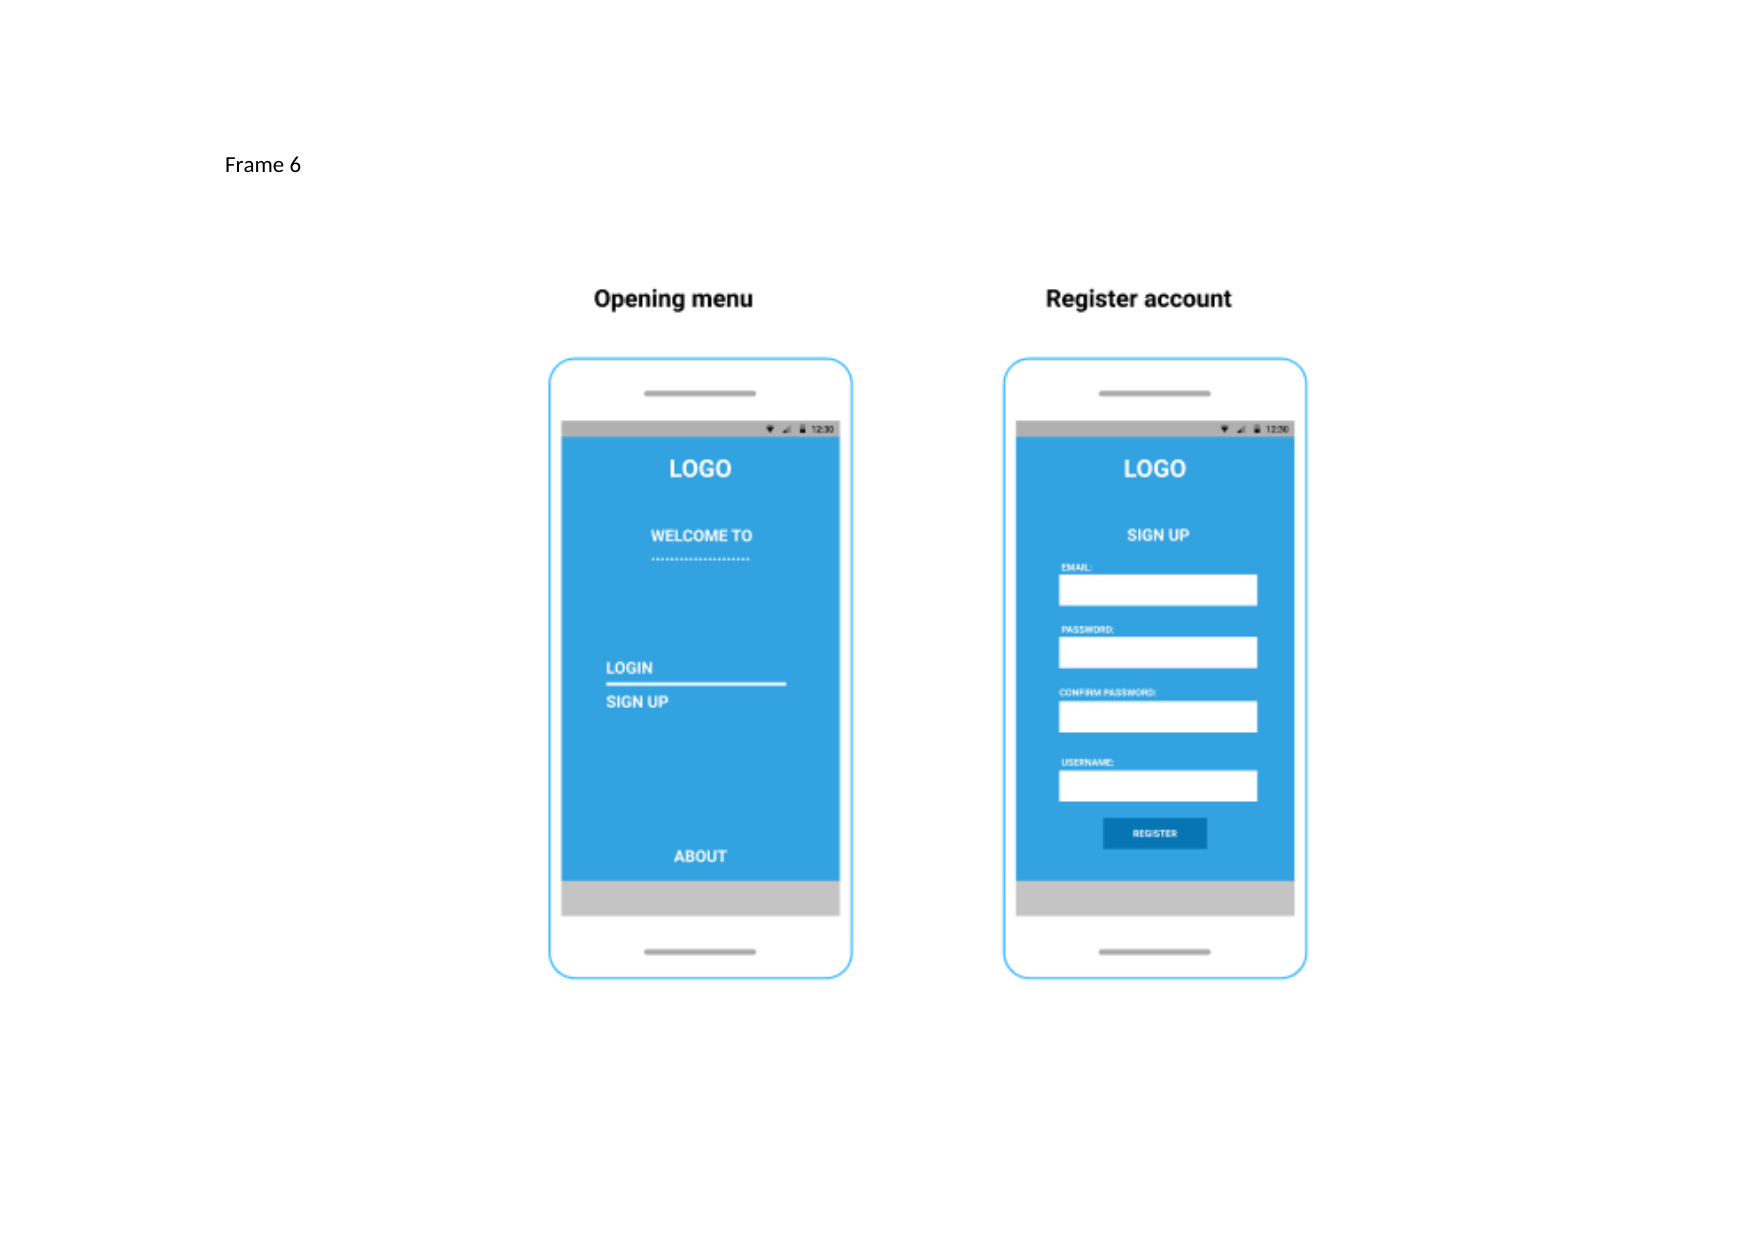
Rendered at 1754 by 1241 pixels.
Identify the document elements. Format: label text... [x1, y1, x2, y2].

picture [225, 180, 1666, 1085]
list Frame 6 [225, 150, 1604, 178]
